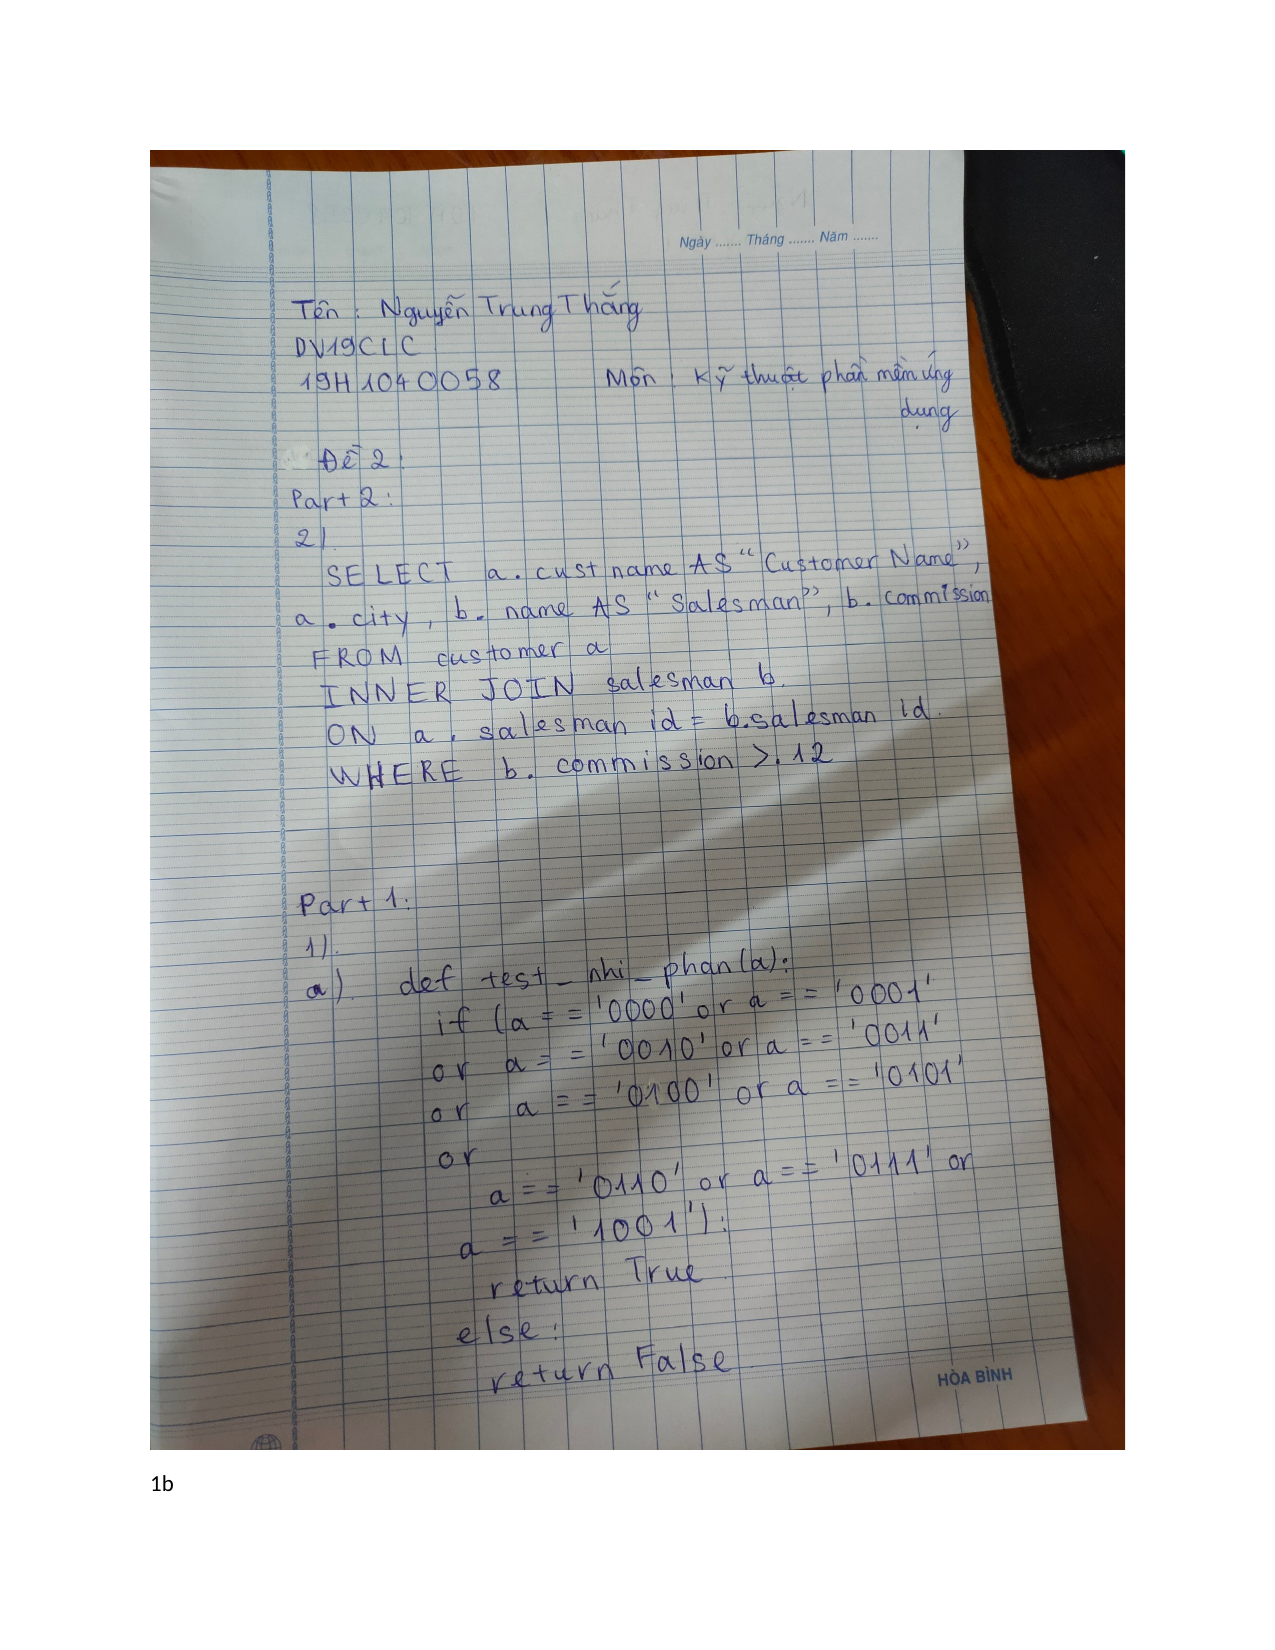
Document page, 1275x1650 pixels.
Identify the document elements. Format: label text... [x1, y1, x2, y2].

text 1b [150, 1469, 1125, 1497]
picture [150, 150, 1125, 1450]
